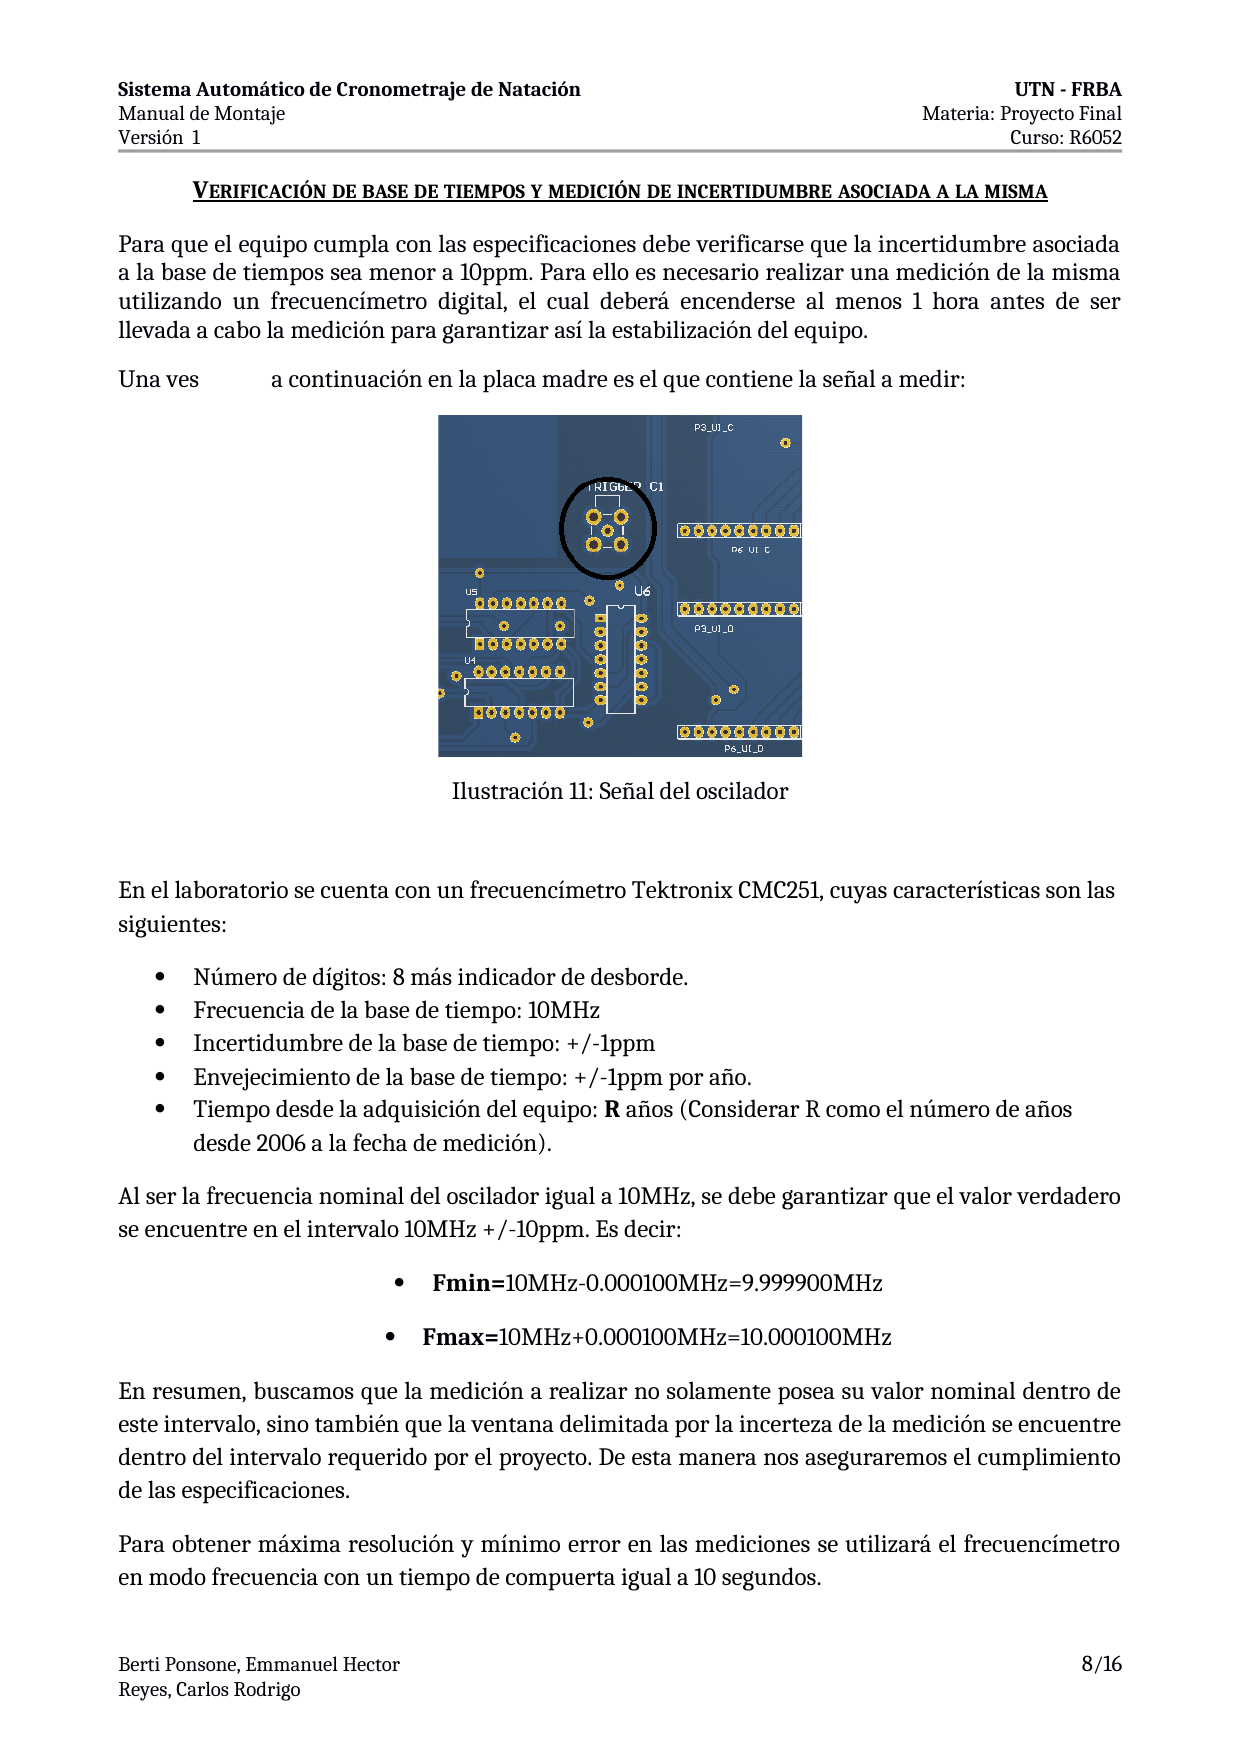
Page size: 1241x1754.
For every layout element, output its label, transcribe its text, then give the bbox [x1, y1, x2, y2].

list Incertidumbre de la base de tiempo: +/-1ppm [156, 1029, 1122, 1058]
text Para que el equipo cumpla con las especificaciones debe verificarse que la incertidumbre asociada a la base de tiempos sea menor a 10ppm. Para ello es necesario realizar una medición de la misma utilizando un frecuencímetro digital, el cual deberá encenderse al menos 1 hora antes de ser llevada a cabo la medición para garantizar así la estabilización del equipo. [118, 229, 1122, 344]
list Frecuencia de la base de tiempo: 10MHz [156, 996, 1122, 1025]
list Fmax=10MHz+0.000100MHz=10.000100MHz [156, 1323, 1122, 1352]
list Fmin=10MHz-0.000100MHz=9.999900MHz [156, 1269, 1122, 1298]
text Al ser la frecuencia nominal del oscilador igual a 10MHz, se debe garantizar que el valor verdadero se encuentre en el intervalo 10MHz +/-10ppm. Es decir: [118, 1182, 1122, 1244]
text Para obtener máxima resolución y mínimo error en las mediciones se utilizará el frecuencímetro en modo frecuencia con un tiempo de compuerta igual a 10 segundos. [118, 1530, 1122, 1592]
list Envejecimiento de la base de tiempo: +/-1ppm por año. [156, 1062, 1122, 1091]
list Número de dígitos: 8 más indicador de desborde. [156, 963, 1122, 992]
picture [438, 415, 803, 757]
text Verificación de base de tiempos y medición de incertidumbre asociada a la misma [118, 176, 1122, 204]
list Tiempo desde la adquisición del equipo: R años (Considerar R como el número de años desde 2006 a la fecha de medición). [156, 1095, 1122, 1157]
text Una ves a continuación en la placa madre es el que contiene la señal a medir: [118, 365, 1122, 394]
text En resumen, buscamos que la medición a realizar no solamente posea su valor nominal dentro de este intervalo, sino también que la ventana delimitada por la incerteza de la medición se encuentre dentro del intervalo requerido por el proyecto. De esta manera nos aseguraremos el cumplimiento de las especificaciones. [118, 1377, 1122, 1505]
text En el laboratorio se cuenta con un frecuencímetro Tektronix CMC251, cuyas características son las siguientes: [118, 876, 1122, 938]
text Ilustración 11: Señal del oscilador [118, 777, 1122, 806]
